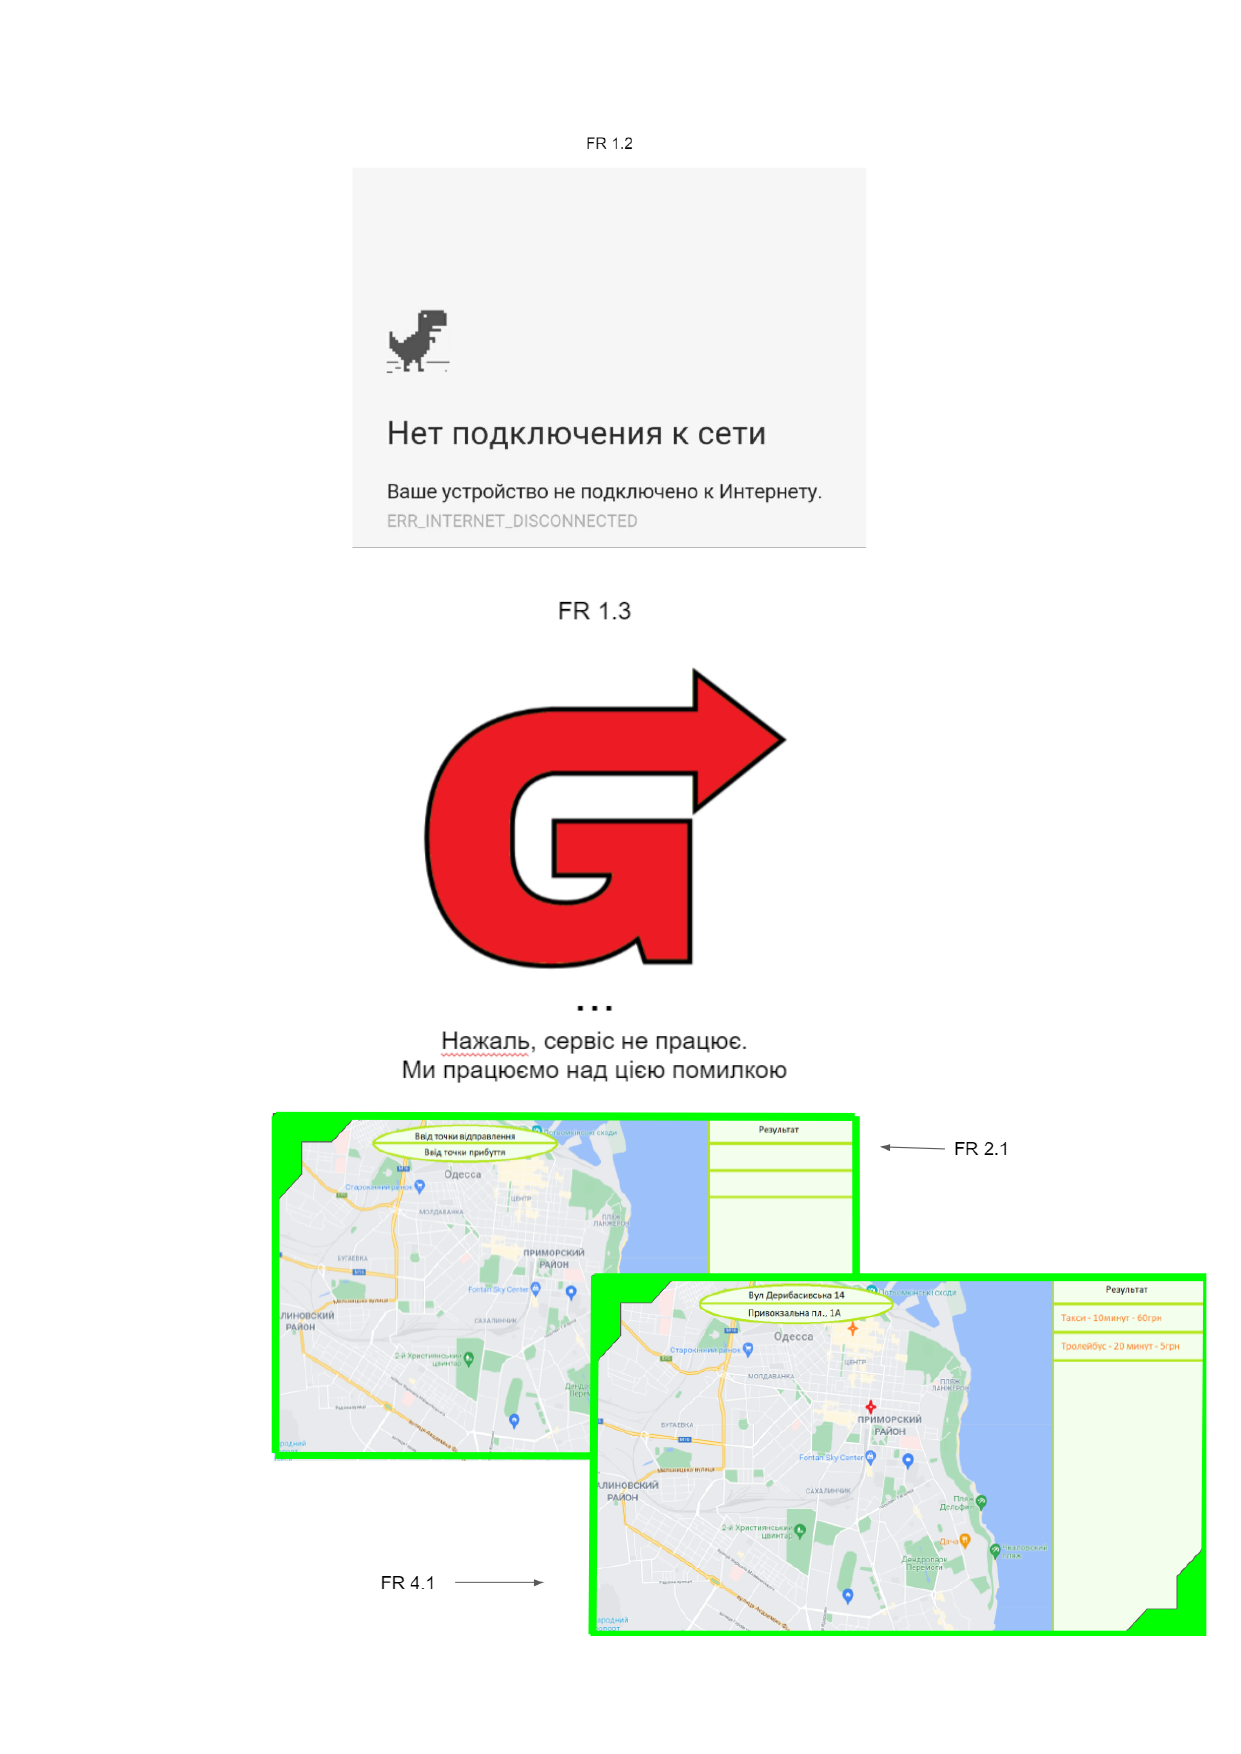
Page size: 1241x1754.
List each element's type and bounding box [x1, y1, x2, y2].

picture [340, 566, 824, 1092]
picture [340, 118, 885, 553]
picture [265, 1105, 1207, 1636]
